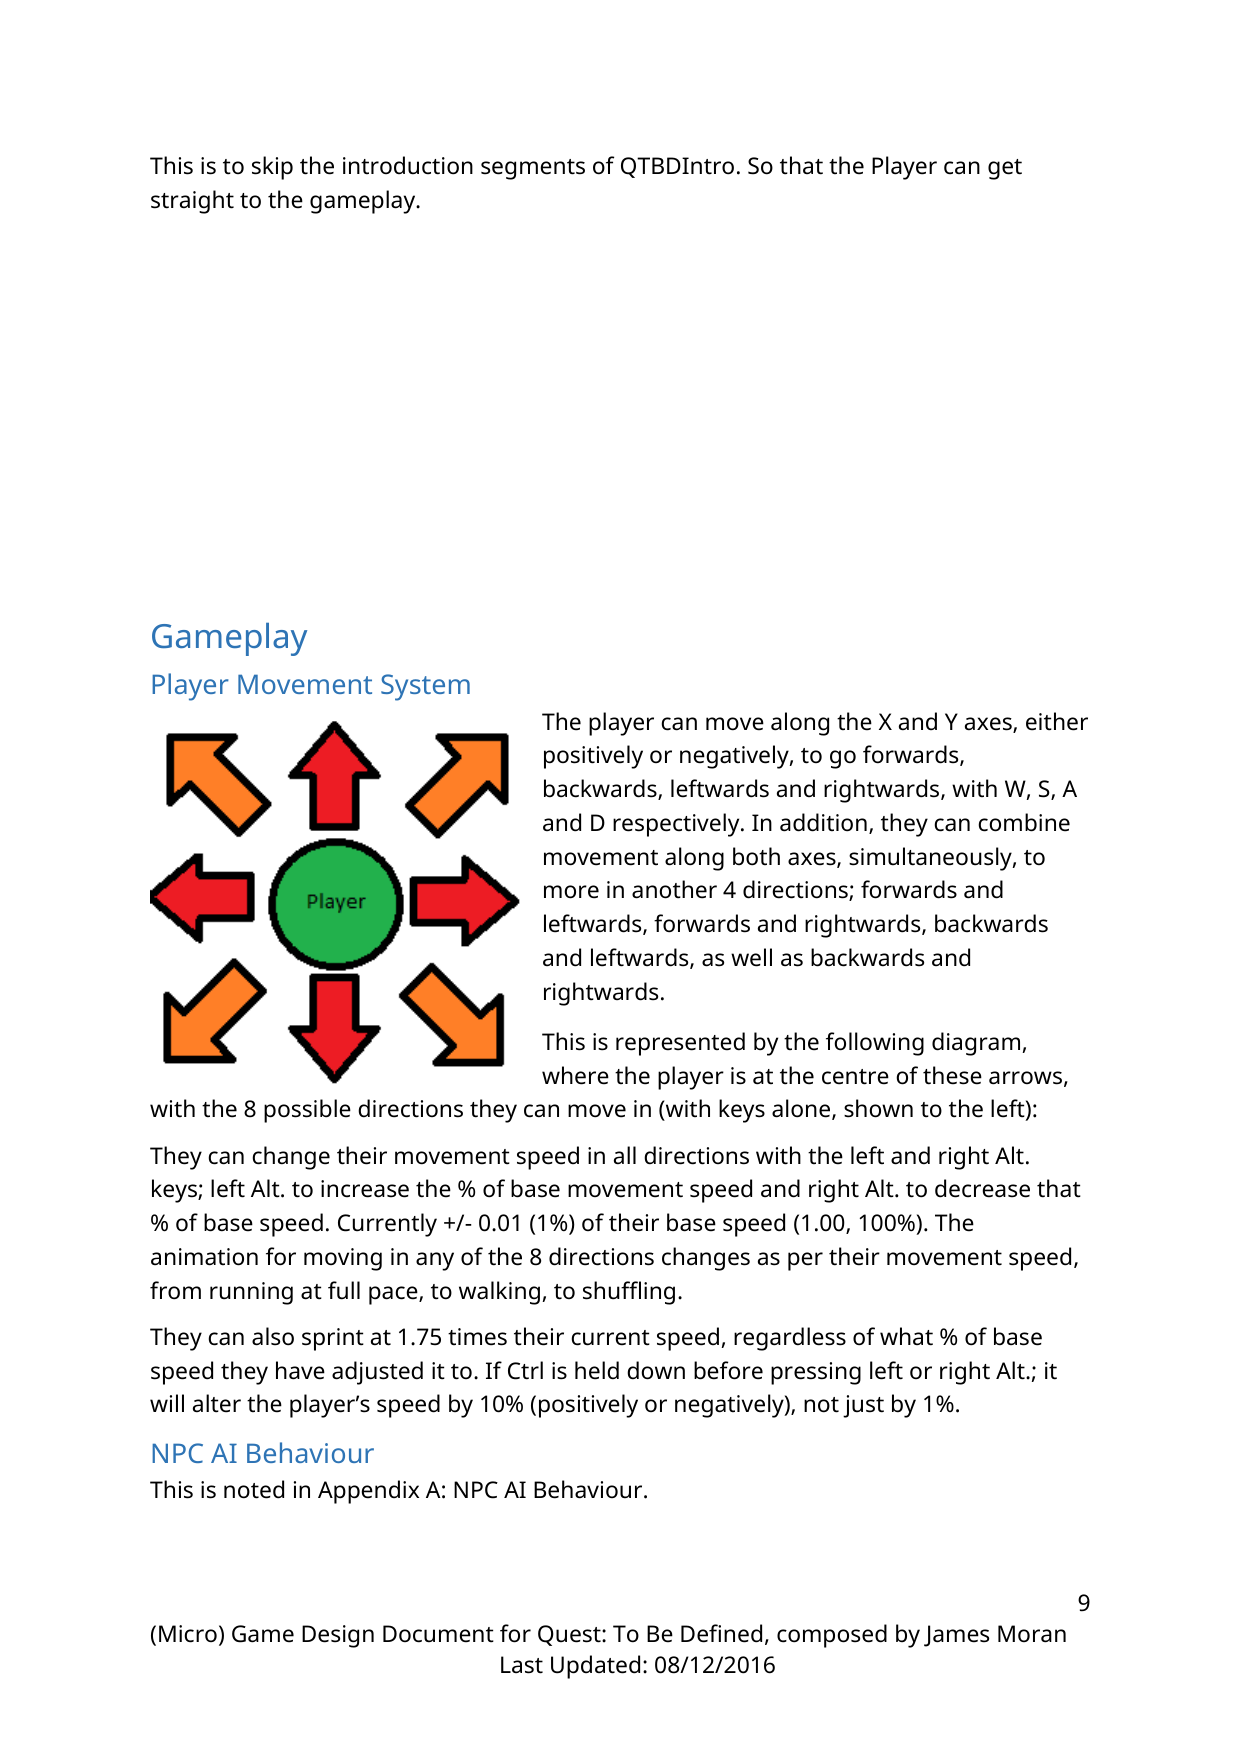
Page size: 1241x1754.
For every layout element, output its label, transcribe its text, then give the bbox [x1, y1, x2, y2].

text They can also sprint at 1.75 times their current speed, regardless of what % of base speed they have adjusted it to. If Ctrl is held down before pressing left or right Alt.; it will alter the player’s speed by 10% (positively or negatively), not just by 1%. [150, 1321, 1090, 1419]
subtitle NPC AI Behaviour [150, 1434, 1090, 1471]
text This is to skip the introduction segments of QTBDIntro. So that the Player can get straight to the gameplay. [150, 150, 1090, 215]
text This is noted in Appendix A: NPC AI Behaviour. [150, 1474, 1090, 1506]
text The player can move along the X and Y axes, either positively or negatively, to go forwards, backwards, leftwards and rightwards, with W, S, A and D respectively. In addition, they can combine movement along both axes, simultaneously, to more in another 4 directions; forwards and leftwards, forwards and rightwards, backwards and leftwards, as well as backwards and rightwards. [150, 705, 1090, 1007]
picture [150, 721, 524, 1091]
text They can change their movement speed in all directions with the left and right Alt. keys; left Alt. to increase the % of base movement speed and right Alt. to decrease that % of base speed. Currently +/- 0.01 (1%) of their base speed (1.00, 100%). The animation for moving in any of the 8 directions changes as per their movement speed, from running at full pace, to walking, to shuffling. [150, 1139, 1090, 1306]
text This is represented by the following diagram, where the player is at the centre of these arrows, with the 8 possible directions they can move in (with keys alone, shown to the left): [150, 1026, 1090, 1124]
subtitle Player Movement System [150, 666, 1090, 702]
subtitle Gameplay [150, 612, 1090, 658]
